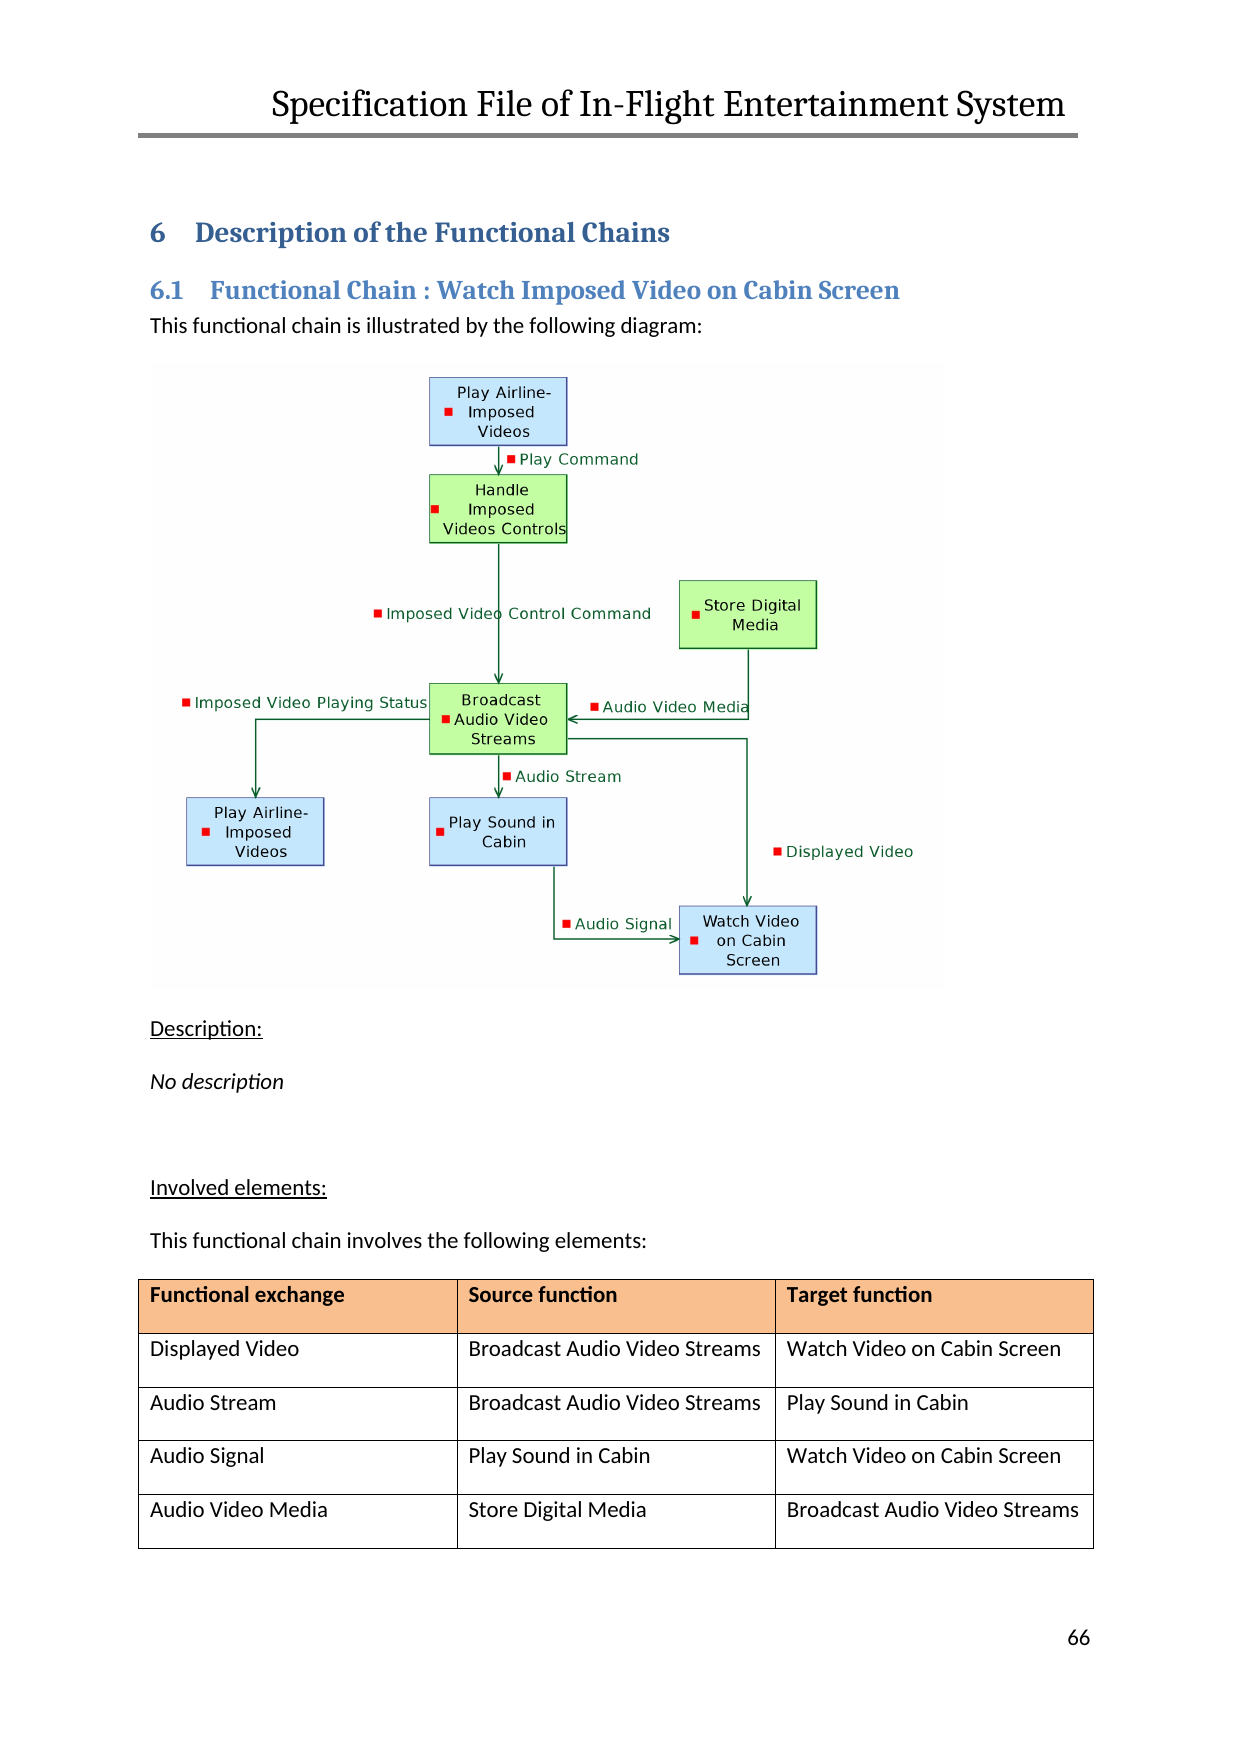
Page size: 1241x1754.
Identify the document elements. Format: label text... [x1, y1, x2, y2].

table_header Broadcast Audio Video Streams [458, 1334, 775, 1387]
text Description: [150, 1014, 1090, 1042]
text Involved elements: [150, 1173, 1090, 1201]
text This functional chain involves the following elements: [150, 1226, 1090, 1254]
table_header Target function [776, 1280, 1093, 1333]
table_header Watch Video on Cabin Screen [776, 1334, 1093, 1387]
table_header Play Sound in Cabin [458, 1441, 775, 1494]
table_header Displayed Video [139, 1334, 457, 1387]
subtitle Description of the Functional Chains [150, 216, 1090, 249]
table_header Play Sound in Cabin [776, 1388, 1093, 1440]
table_header Audio Signal [139, 1441, 457, 1494]
subtitle Functional Chain : Watch Imposed Video on Cabin Screen [150, 275, 1090, 306]
text This functional chain is illustrated by the following diagram: [150, 311, 1090, 339]
table_header Broadcast Audio Video Streams [776, 1495, 1093, 1548]
table_header Audio Stream [139, 1388, 457, 1440]
table_header Watch Video on Cabin Screen [776, 1441, 1093, 1494]
table_header Store Digital Media [458, 1495, 775, 1548]
picture [150, 363, 944, 989]
table_header Functional exchange [139, 1280, 457, 1333]
table_header Broadcast Audio Video Streams [458, 1388, 775, 1440]
text No description [150, 1067, 1090, 1095]
table_header Audio Video Media [139, 1495, 457, 1548]
table_header Source function [458, 1280, 775, 1333]
